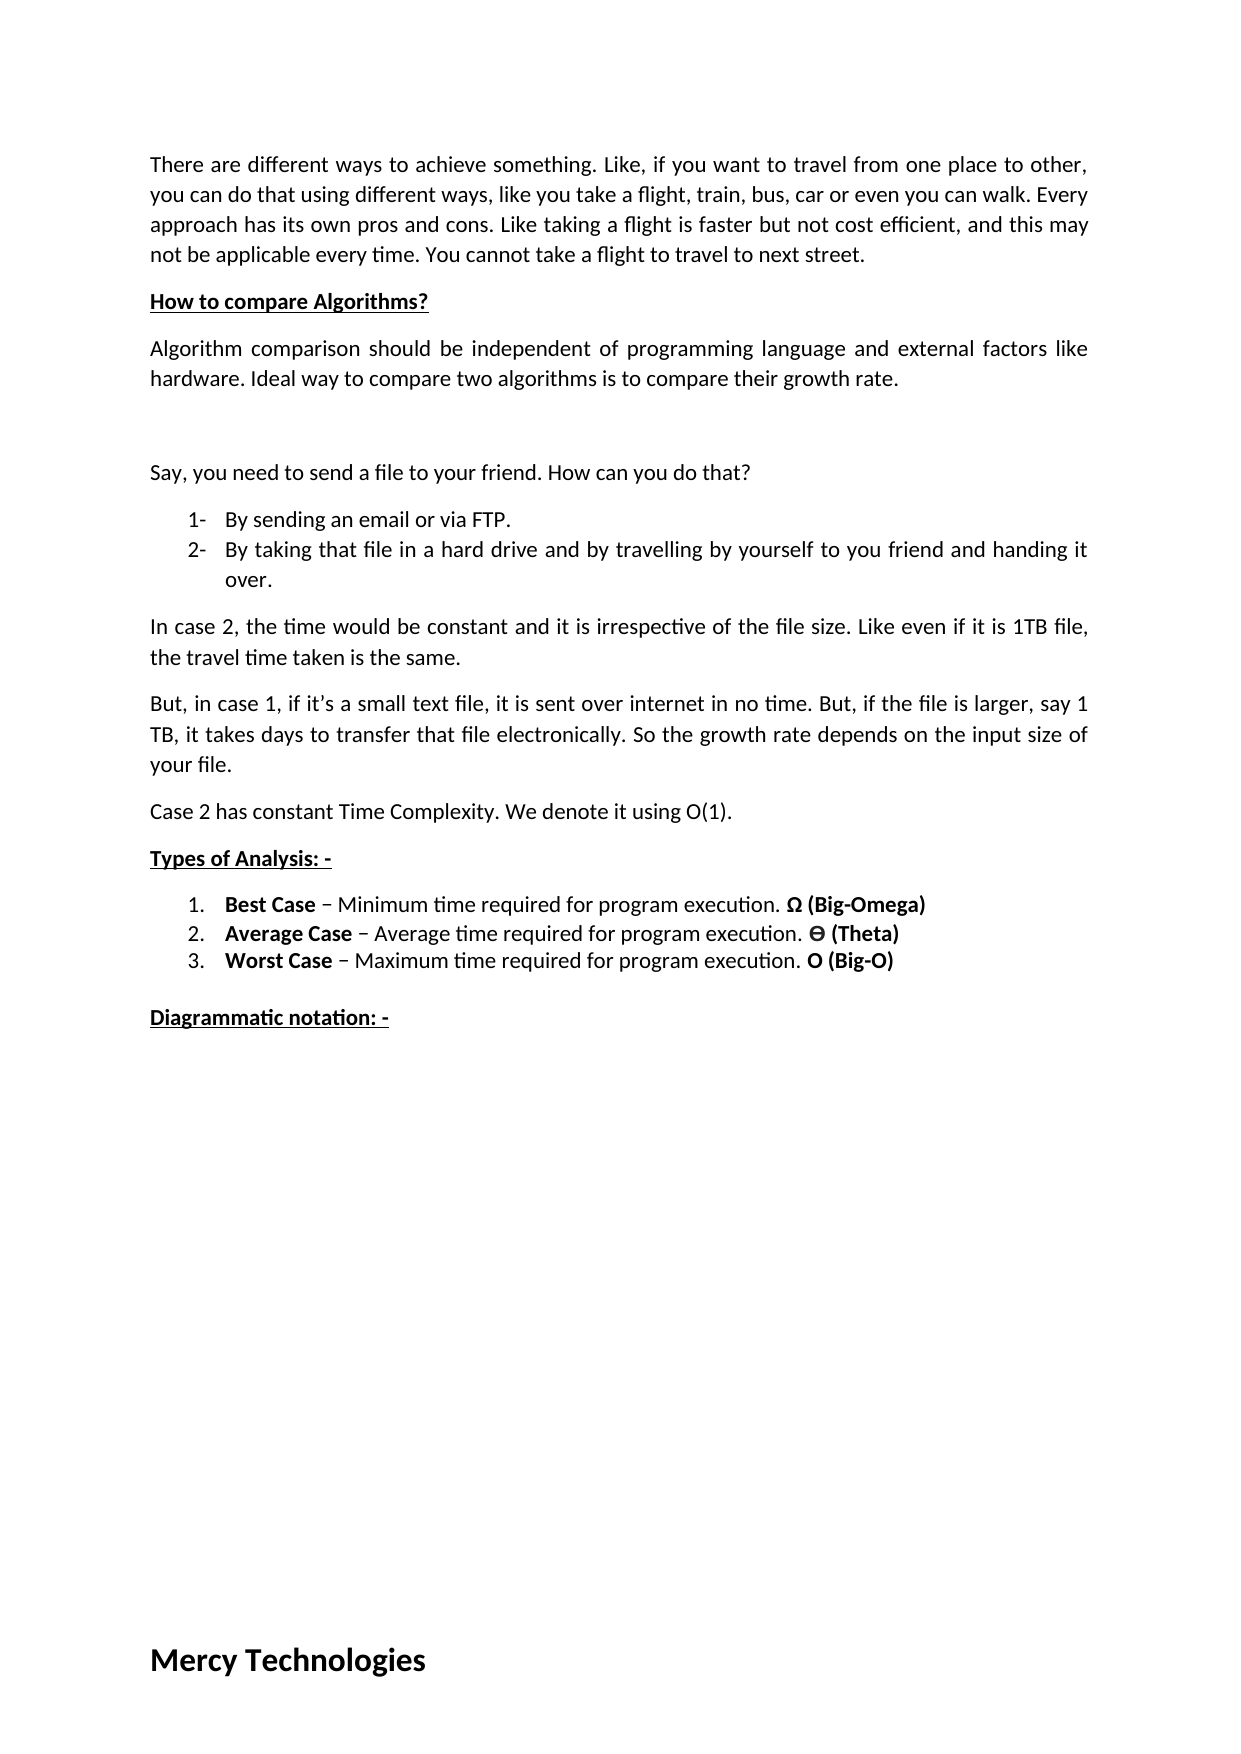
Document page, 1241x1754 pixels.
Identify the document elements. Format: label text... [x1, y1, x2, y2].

text Types of Analysis: - [150, 844, 1090, 872]
list Best Case − Minimum time required for program execution. Ω (Big-Omega) [187, 891, 1090, 919]
text Algorithm comparison should be independent of programming language and external factors like hardware. Ideal way to compare two algorithms is to compare their growth rate. [150, 334, 1090, 393]
text There are different ways to achieve something. Like, if you want to travel from one place to other, you can do that using different ways, like you take a flight, train, bus, car or even you can walk. Every approach has its own pros and cons. Like taking a flight is faster but not cost efficient, and this may not be applicable every time. You cannot take a flight to travel to next street. [150, 150, 1090, 269]
text In case 2, the time would be constant and it is irrespective of the file size. Like even if it is 1TB file, the travel time taken is the same. [150, 612, 1090, 671]
list By sending an email or via FTP. [187, 505, 1090, 533]
list Average Case − Average time required for program execution. ϴ (Theta) [187, 919, 1090, 947]
text Diagrammatic notation: - [150, 1003, 1090, 1031]
list By taking that file in a hard drive and by travelling by yourself to you friend and handing it over. [187, 535, 1090, 594]
list Worst Case − Maximum time required for program execution. Ο (Big-O) [187, 947, 1090, 975]
text How to compare Algorithms? [150, 287, 1090, 316]
text Say, you need to send a file to your friend. How can you do that? [150, 458, 1090, 486]
text But, in case 1, if it’s a small text file, it is sent over internet in no time. But, if the file is larger, say 1 TB, it takes days to transfer that file electronically. So the growth rate depends on the input size of your file. [150, 689, 1090, 778]
text Case 2 has constant Time Complexity. We denote it using O(1). [150, 797, 1090, 825]
